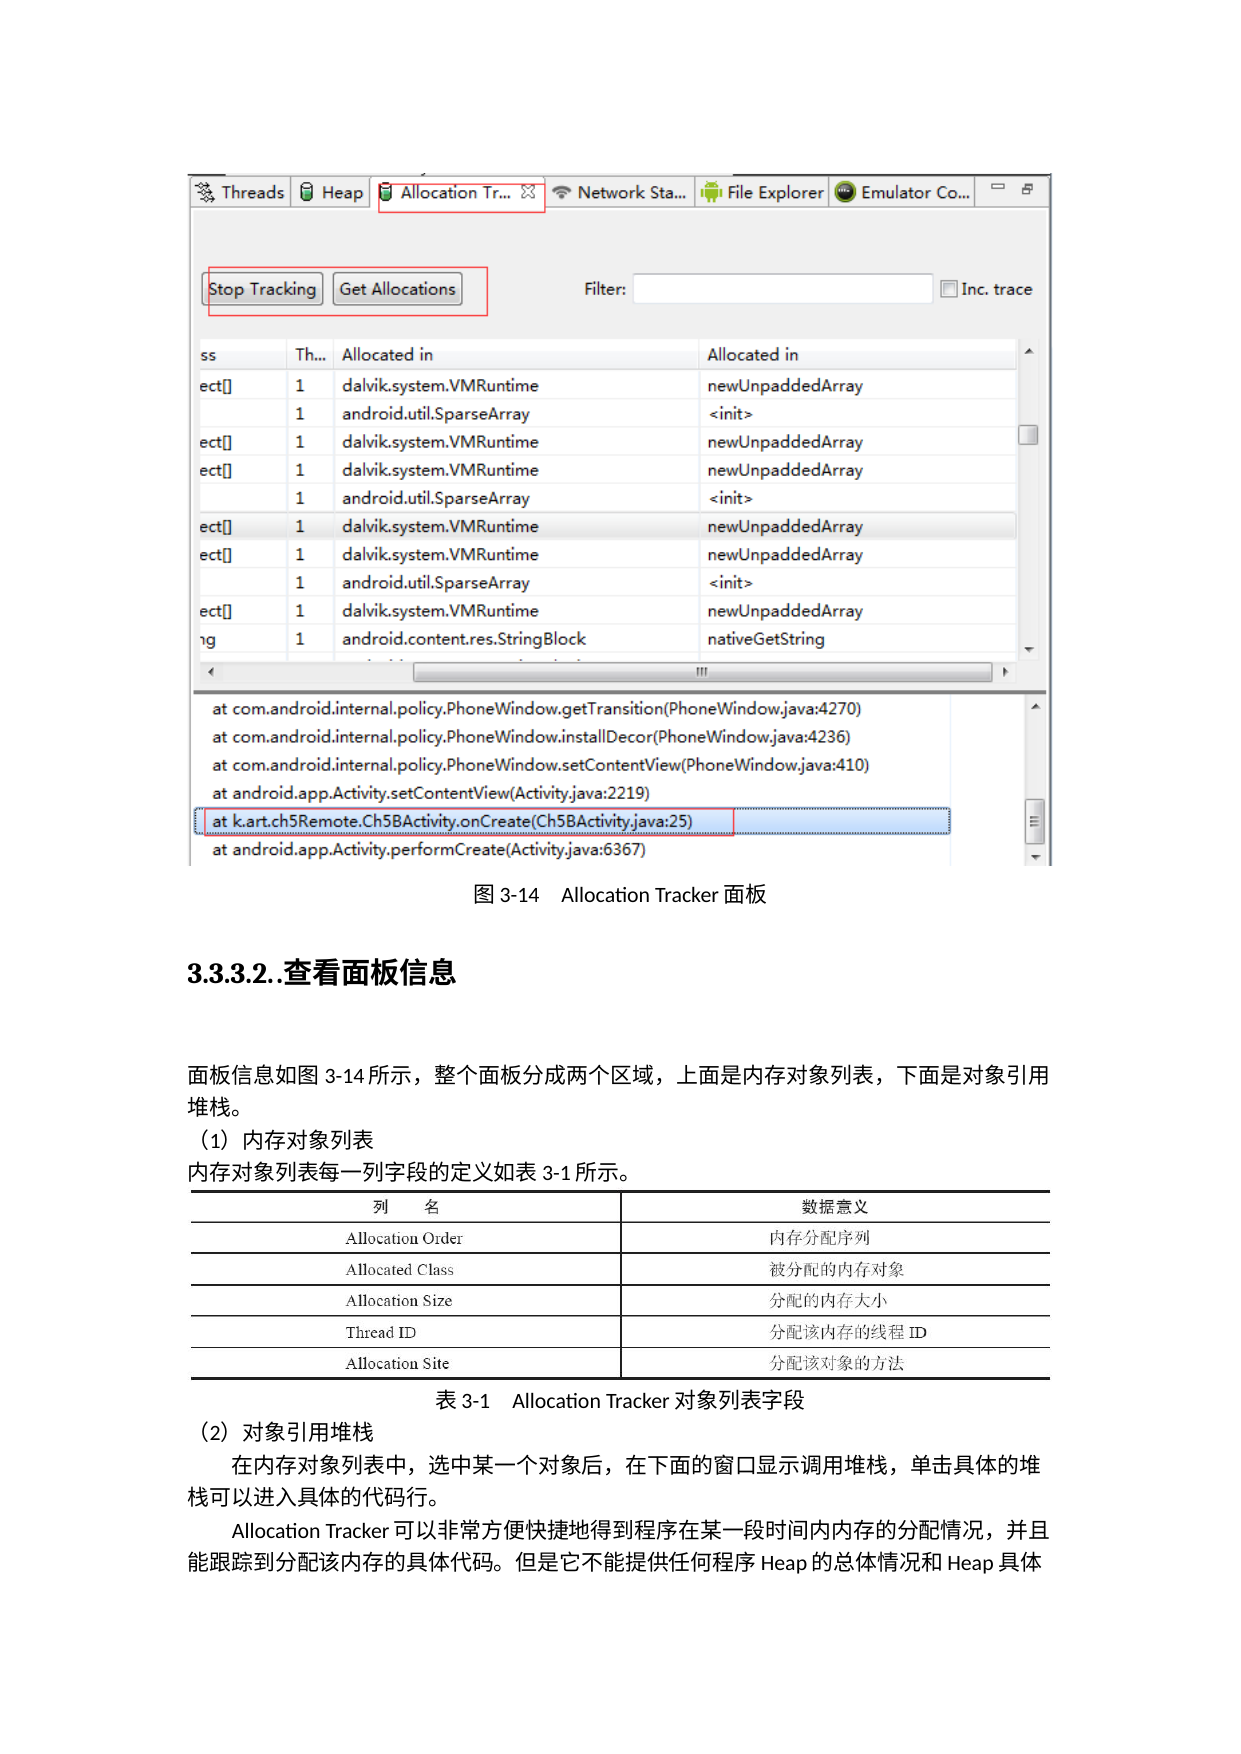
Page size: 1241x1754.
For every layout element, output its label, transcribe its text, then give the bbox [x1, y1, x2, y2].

text 在内存对象列表中，选中某一个对象后，在下面的窗口显示调用堆栈，单击具体的堆栈可以进入具体的代码行。 [187, 1447, 1053, 1512]
text 图3-14 Allocation Tracker面板 [187, 877, 1053, 909]
text （2）对象引用堆栈 [187, 1415, 1053, 1447]
subtitle .查看面板信息 [187, 939, 1053, 1004]
picture [187, 1187, 1053, 1382]
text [187, 1512, 1053, 1577]
text 面板信息如图3-14所示，整个面板分成两个区域，上面是内存对象列表，下面是对象引用堆栈。 [187, 1057, 1053, 1122]
text （1）内存对象列表 [187, 1122, 1053, 1155]
text 表3-1 Allocation Tracker对象列表字段 [187, 1382, 1053, 1415]
text 内存对象列表每一列字段的定义如表3-1所示。 [187, 1155, 1053, 1187]
picture [187, 173, 1053, 866]
